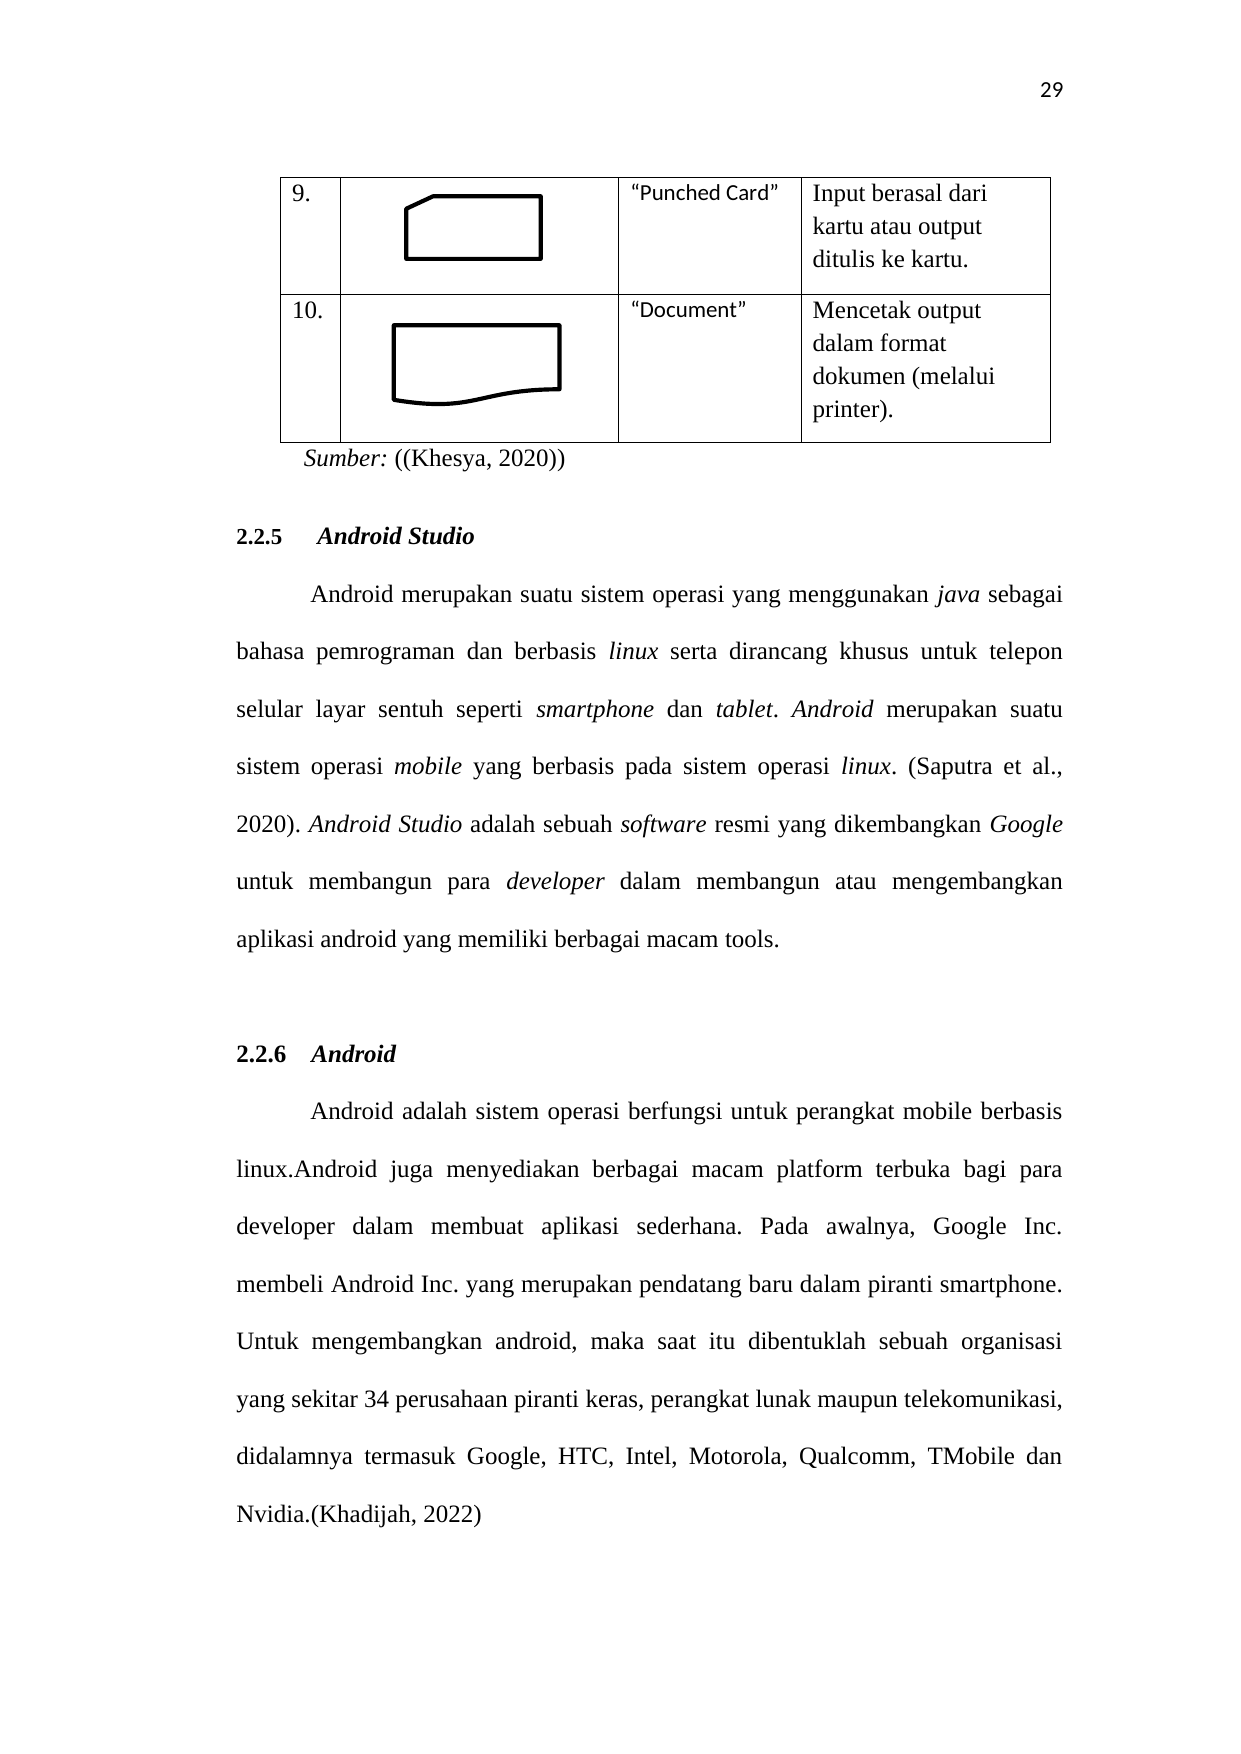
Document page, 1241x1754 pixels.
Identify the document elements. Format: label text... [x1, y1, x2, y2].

table_cell [341, 178, 618, 294]
table_cell [341, 295, 618, 442]
text Android adalah sistem operasi berfungsi untuk perangkat mobile berbasis linux.Android juga menyediakan berbagai macam platform terbuka bagi para developer dalam membuat aplikasi sederhana. Pada awalnya, Google Inc. membeli Android Inc. yang merupakan pendatang baru dalam piranti smartphone. Untuk mengembangkan android, maka saat itu dibentuklah sebuah organisasi yang sekitar 34 perusahaan piranti keras, perangkat lunak maupun telekomunikasi, didalamnya termasuk Google, HTC, Intel, Motorola, Qualcomm, TMobile dan Nvidia.(Khadijah, 2022) [236, 1096, 1063, 1528]
text Android merupakan suatu sistem operasi yang menggunakan java sebagai bahasa pemrograman dan berbasis linux serta dirancang khusus untuk telepon selular layar sentuh seperti smartphone dan tablet. Android merupakan suatu sistem operasi mobile yang berbasis pada sistem operasi linux. (Saputra et al., 2020). Android Studio adalah sebuah software resmi yang dikembangkan Google untuk membangun para developer dalam membangun atau mengembangkan aplikasi android yang memiliki berbagai macam tools. [236, 579, 1063, 953]
list Android [236, 1039, 1063, 1068]
subtitle Android Studio [236, 521, 1063, 550]
table_cell “Punched Card” [619, 178, 801, 294]
table_cell Mencetak output dalam format dokumen (melalui printer). [802, 295, 1050, 442]
table_cell 9. [281, 178, 340, 294]
text Sumber: ((Khesya, 2020)) [274, 443, 1063, 472]
table_cell 10. [281, 295, 340, 442]
table_cell Input berasal dari kartu atau output ditulis ke kartu. [802, 178, 1050, 294]
table_cell “Document” [619, 295, 801, 442]
